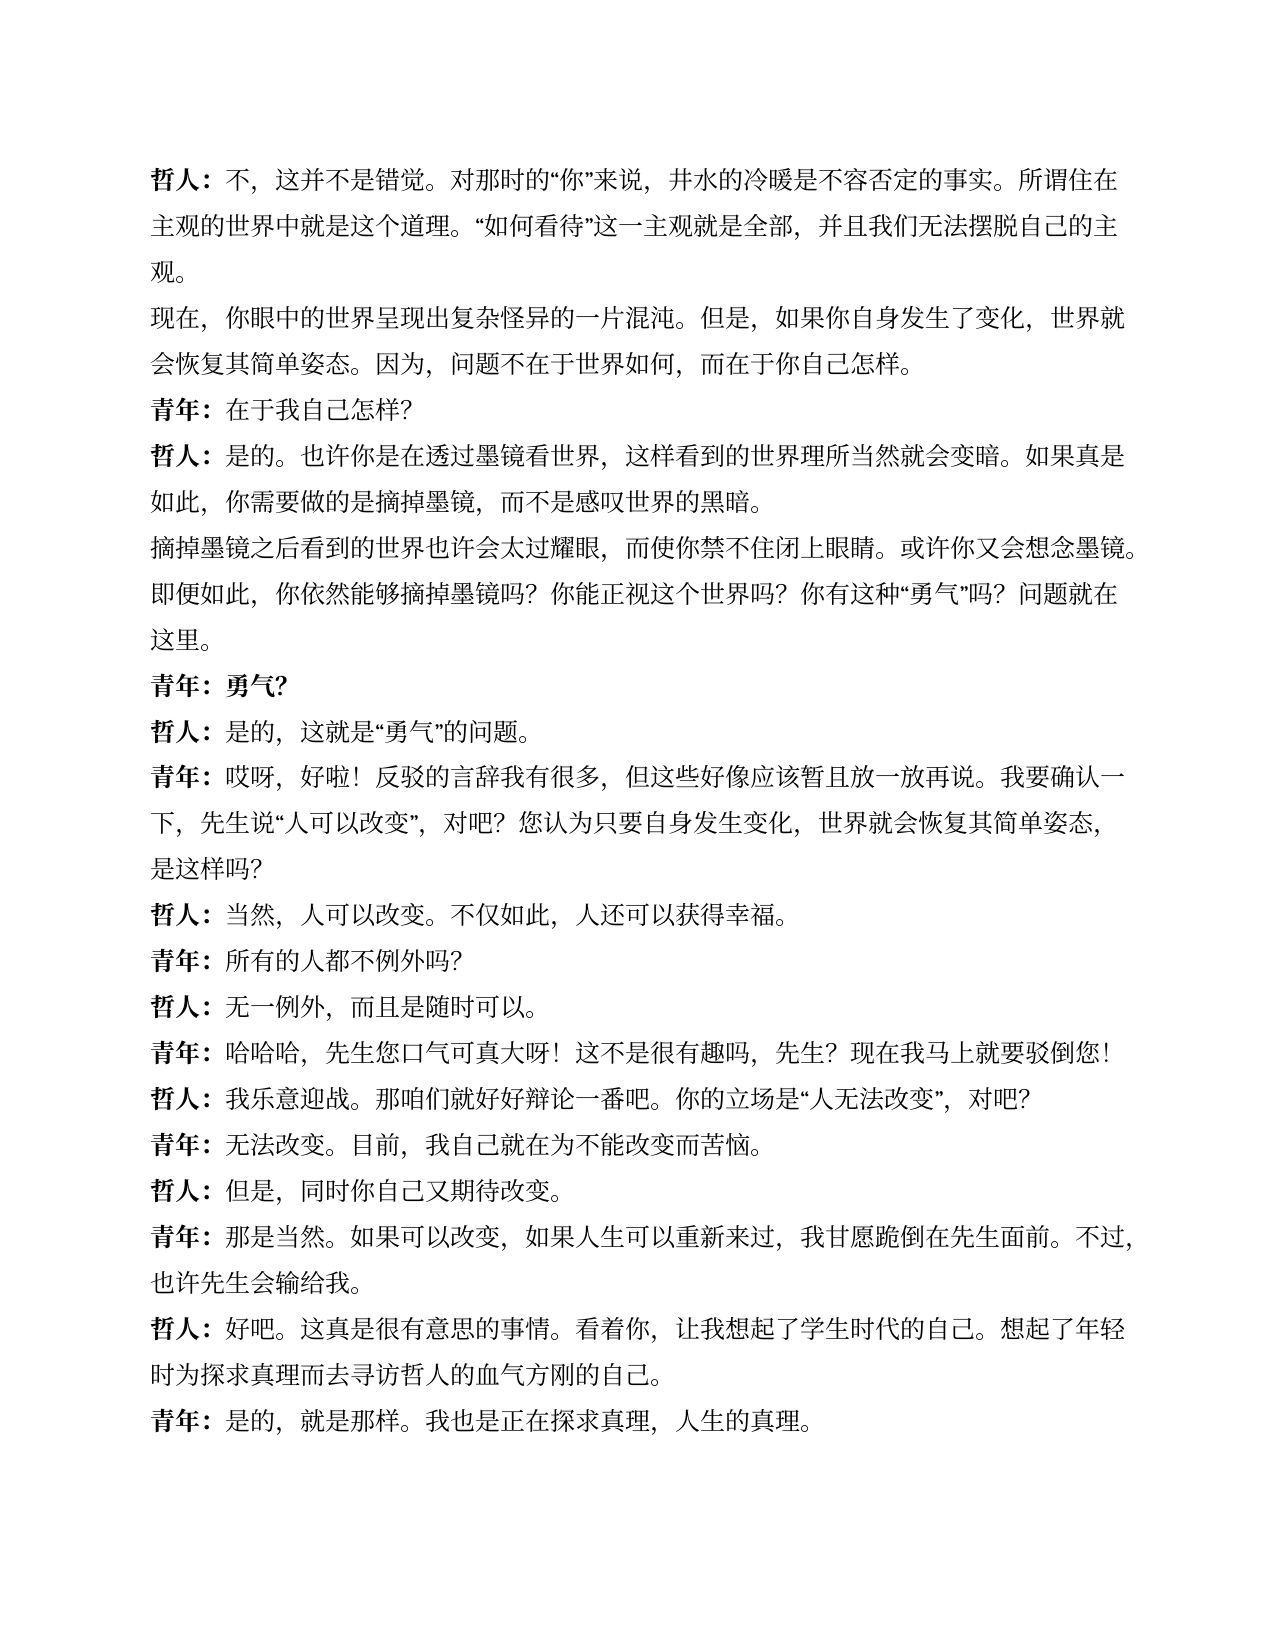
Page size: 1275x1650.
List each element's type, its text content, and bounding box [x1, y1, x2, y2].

text 哲人：好吧。这真是很有意思的事情。看着你，让我想起了学生时代的自己。想起了年轻时为探求真理而去寻访哲人的血气方刚的自己。 [150, 1298, 1125, 1390]
text 摘掉墨镜之后看到的世界也许会太过耀眼，而使你禁不住闭上眼睛。或许你又会想念墨镜。即便如此，你依然能够摘掉墨镜吗？你能正视这个世界吗？你有这种“勇气”吗？问题就在这里。 [150, 517, 1125, 655]
text 青年：哈哈哈，先生您口气可真大呀！这不是很有趣吗，先生？现在我马上就要驳倒您！ [150, 1023, 1125, 1069]
text 哲人：不，这并不是错觉。对那时的“你”来说，井水的冷暖是不容否定的事实。所谓住在主观的世界中就是这个道理。“如何看待”这一主观就是全部，并且我们无法摆脱自己的主观。 [150, 150, 1125, 288]
text 青年：哎呀，好啦！反驳的言辞我有很多，但这些好像应该暂且放一放再说。我要确认一下，先生说“人可以改变”，对吧？您认为只要自身发生变化，世界就会恢复其简单姿态，是这样吗？ [150, 747, 1125, 885]
text 青年：是的，就是那样。我也是正在探求真理，人生的真理。 [150, 1390, 1125, 1436]
text 青年：那是当然。如果可以改变，如果人生可以重新来过，我甘愿跪倒在先生面前。不过，也许先生会输给我。 [150, 1207, 1125, 1298]
text 现在，你眼中的世界呈现出复杂怪异的一片混沌。但是，如果你自身发生了变化，世界就会恢复其简单姿态。因为，问题不在于世界如何，而在于你自己怎样。 [150, 288, 1125, 380]
text 青年：无法改变。目前，我自己就在为不能改变而苦恼。 [150, 1115, 1125, 1161]
text 青年：所有的人都不例外吗？ [150, 931, 1125, 977]
text 青年：勇气？ [150, 655, 1125, 701]
text 哲人：当然，人可以改变。不仅如此，人还可以获得幸福。 [150, 885, 1125, 931]
text 哲人：我乐意迎战。那咱们就好好辩论一番吧。你的立场是“人无法改变”，对吧？ [150, 1069, 1125, 1115]
text 青年：在于我自己怎样？ [150, 380, 1125, 426]
text 哲人：是的，这就是“勇气”的问题。 [150, 701, 1125, 747]
text 哲人：但是，同时你自己又期待改变。 [150, 1161, 1125, 1207]
text 哲人：是的。也许你是在透过墨镜看世界，这样看到的世界理所当然就会变暗。如果真是如此，你需要做的是摘掉墨镜，而不是感叹世界的黑暗。 [150, 426, 1125, 517]
text 哲人：无一例外，而且是随时可以。 [150, 977, 1125, 1023]
